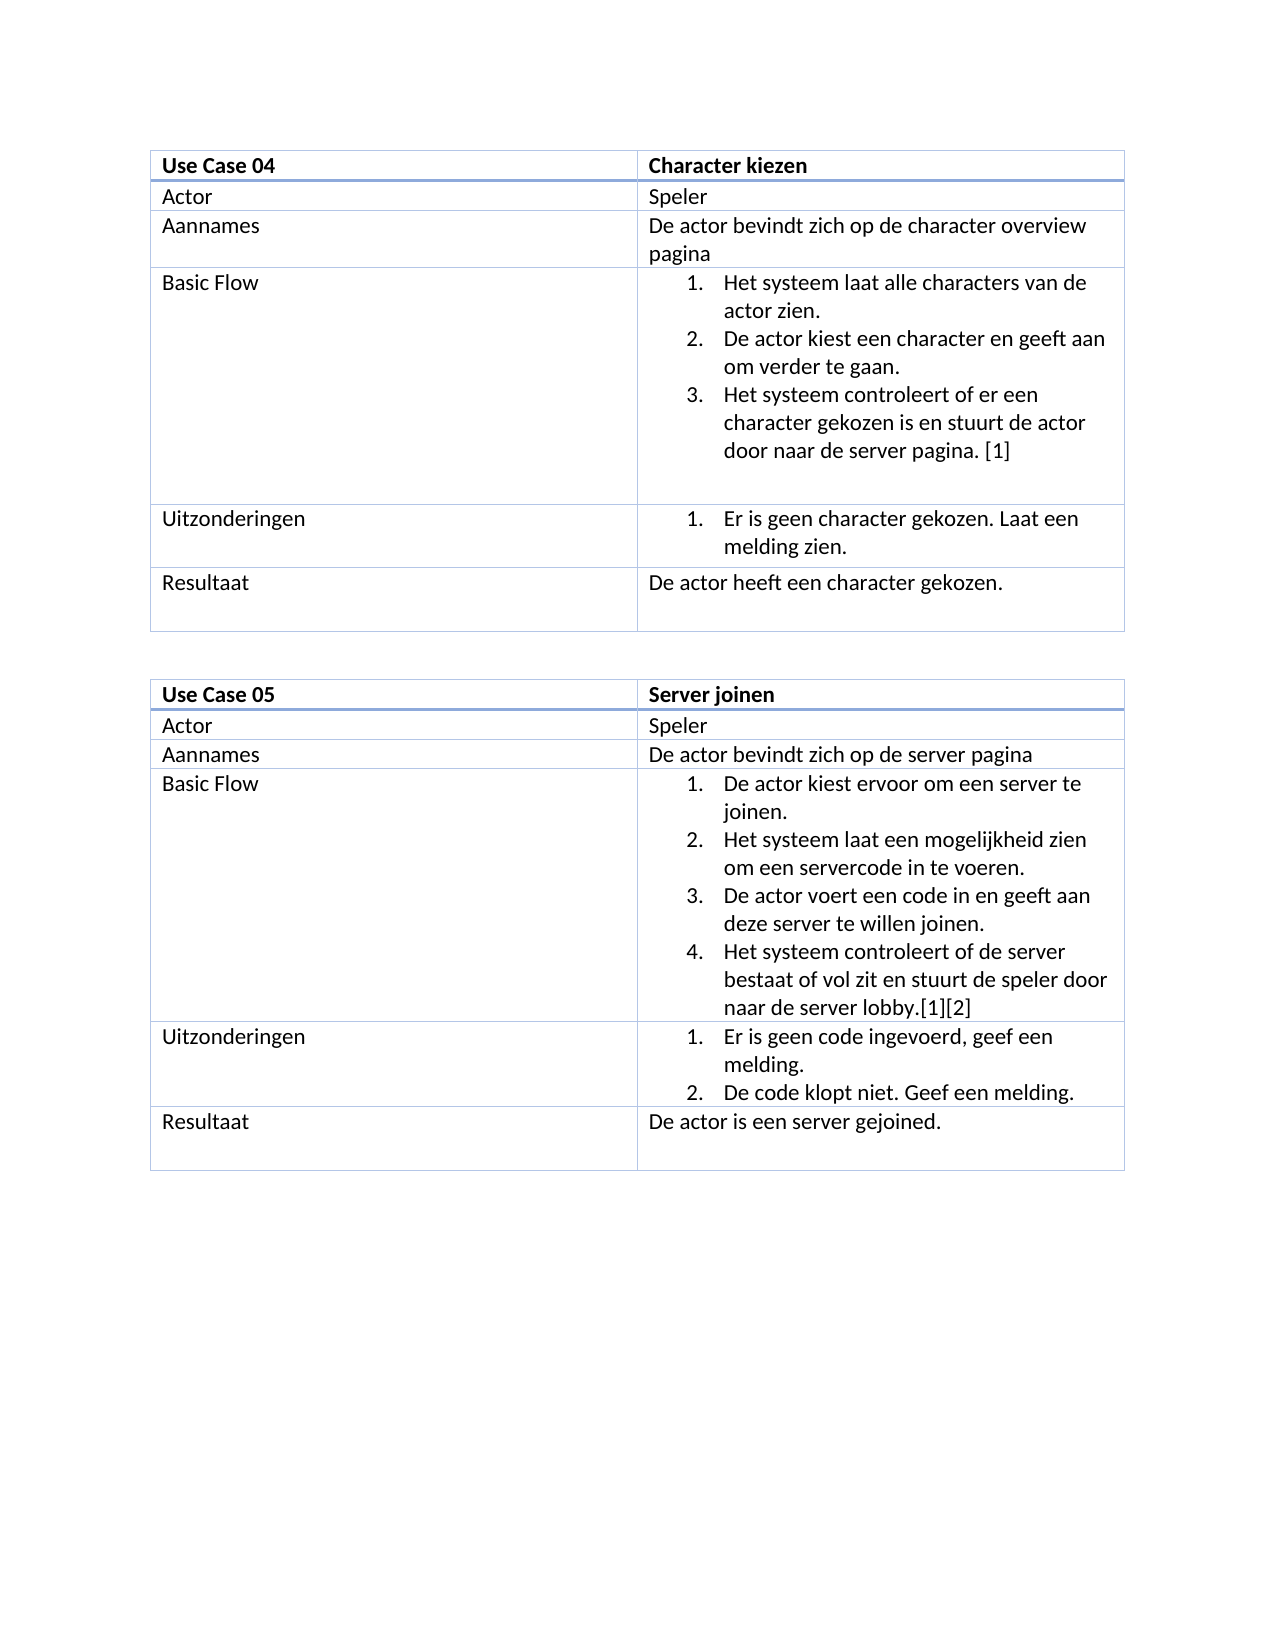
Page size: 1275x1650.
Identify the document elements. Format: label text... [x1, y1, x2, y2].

table_cell Actor [151, 711, 637, 739]
table_cell Het systeem laat alle characters van de actor zien. De actor kiest een character en geeft aan om verder te gaan. Het systeem controleert of er een character gekozen is en stuurt de actor door naar de server pagina. [1] [638, 268, 1124, 503]
table_cell Basic Flow [151, 268, 637, 503]
table_cell De actor is een server gejoined. [638, 1107, 1124, 1170]
table_cell Er is geen code ingevoerd, geef een melding. De code klopt niet. Geef een melding. [638, 1022, 1124, 1106]
table_cell Er is geen character gekozen. Laat een melding zien. [638, 505, 1124, 567]
table_cell Speler [638, 182, 1124, 210]
table_cell De actor bevindt zich op de server pagina [638, 740, 1124, 768]
table_header Server joinen [638, 680, 1124, 708]
table_cell Aannames [151, 211, 637, 267]
table_cell Resultaat [151, 568, 637, 631]
table_header Use Case 04 [151, 151, 637, 179]
table_cell Speler [638, 711, 1124, 739]
table_cell Basic Flow [151, 769, 637, 1021]
table_cell Actor [151, 182, 637, 210]
table_cell De actor heeft een character gekozen. [638, 568, 1124, 631]
table_header Character kiezen [638, 151, 1124, 179]
table_cell Uitzonderingen [151, 505, 637, 567]
table_cell Aannames [151, 740, 637, 768]
table_cell Resultaat [151, 1107, 637, 1170]
table_cell Uitzonderingen [151, 1022, 637, 1106]
table_cell De actor bevindt zich op de character overview pagina [638, 211, 1124, 267]
table_header Use Case 05 [151, 680, 637, 708]
table_cell De actor kiest ervoor om een server te joinen. Het systeem laat een mogelijkheid zien om een servercode in te voeren. De actor voert een code in en geeft aan deze server te willen joinen. Het systeem controleert of de server bestaat of vol zit en stuurt de speler door naar de server lobby.[1][2] [638, 769, 1124, 1021]
